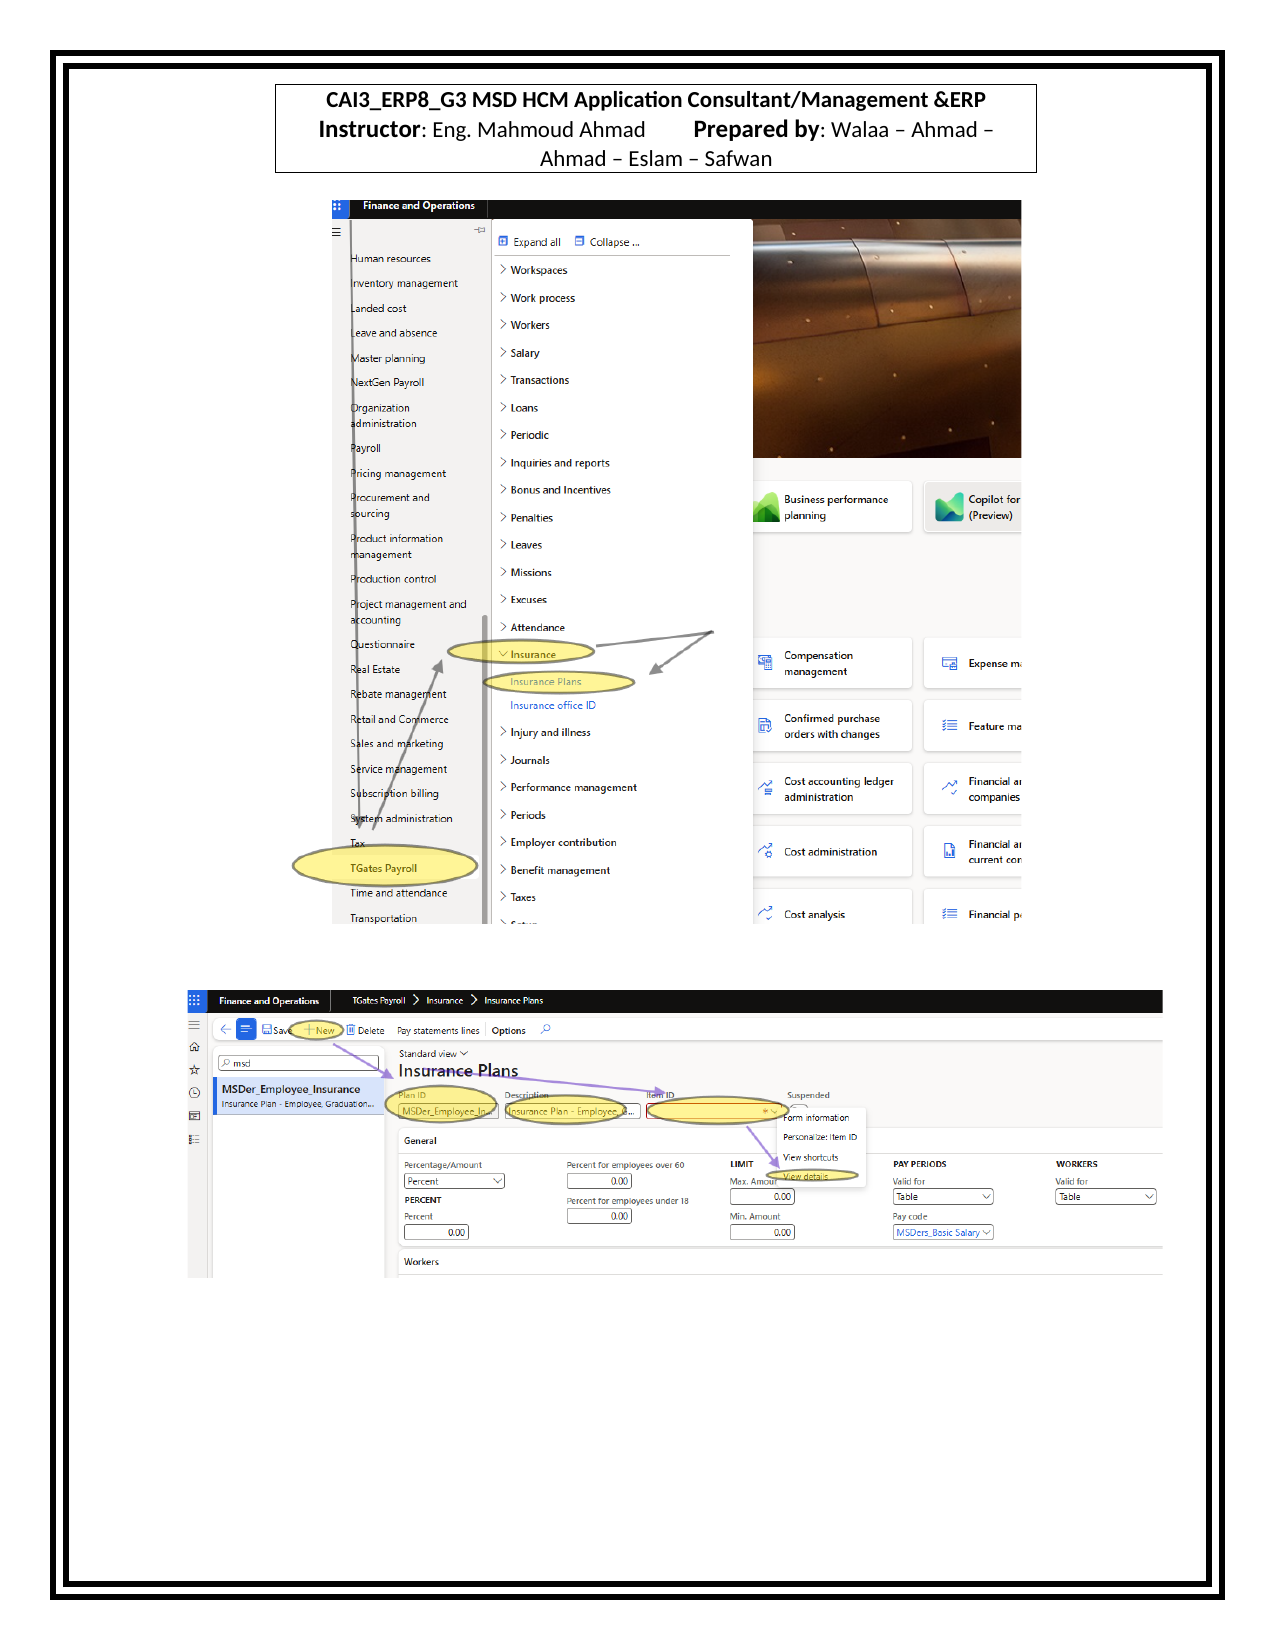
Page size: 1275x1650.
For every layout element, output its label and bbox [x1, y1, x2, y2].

picture [187, 990, 1163, 1278]
picture [291, 200, 1022, 924]
